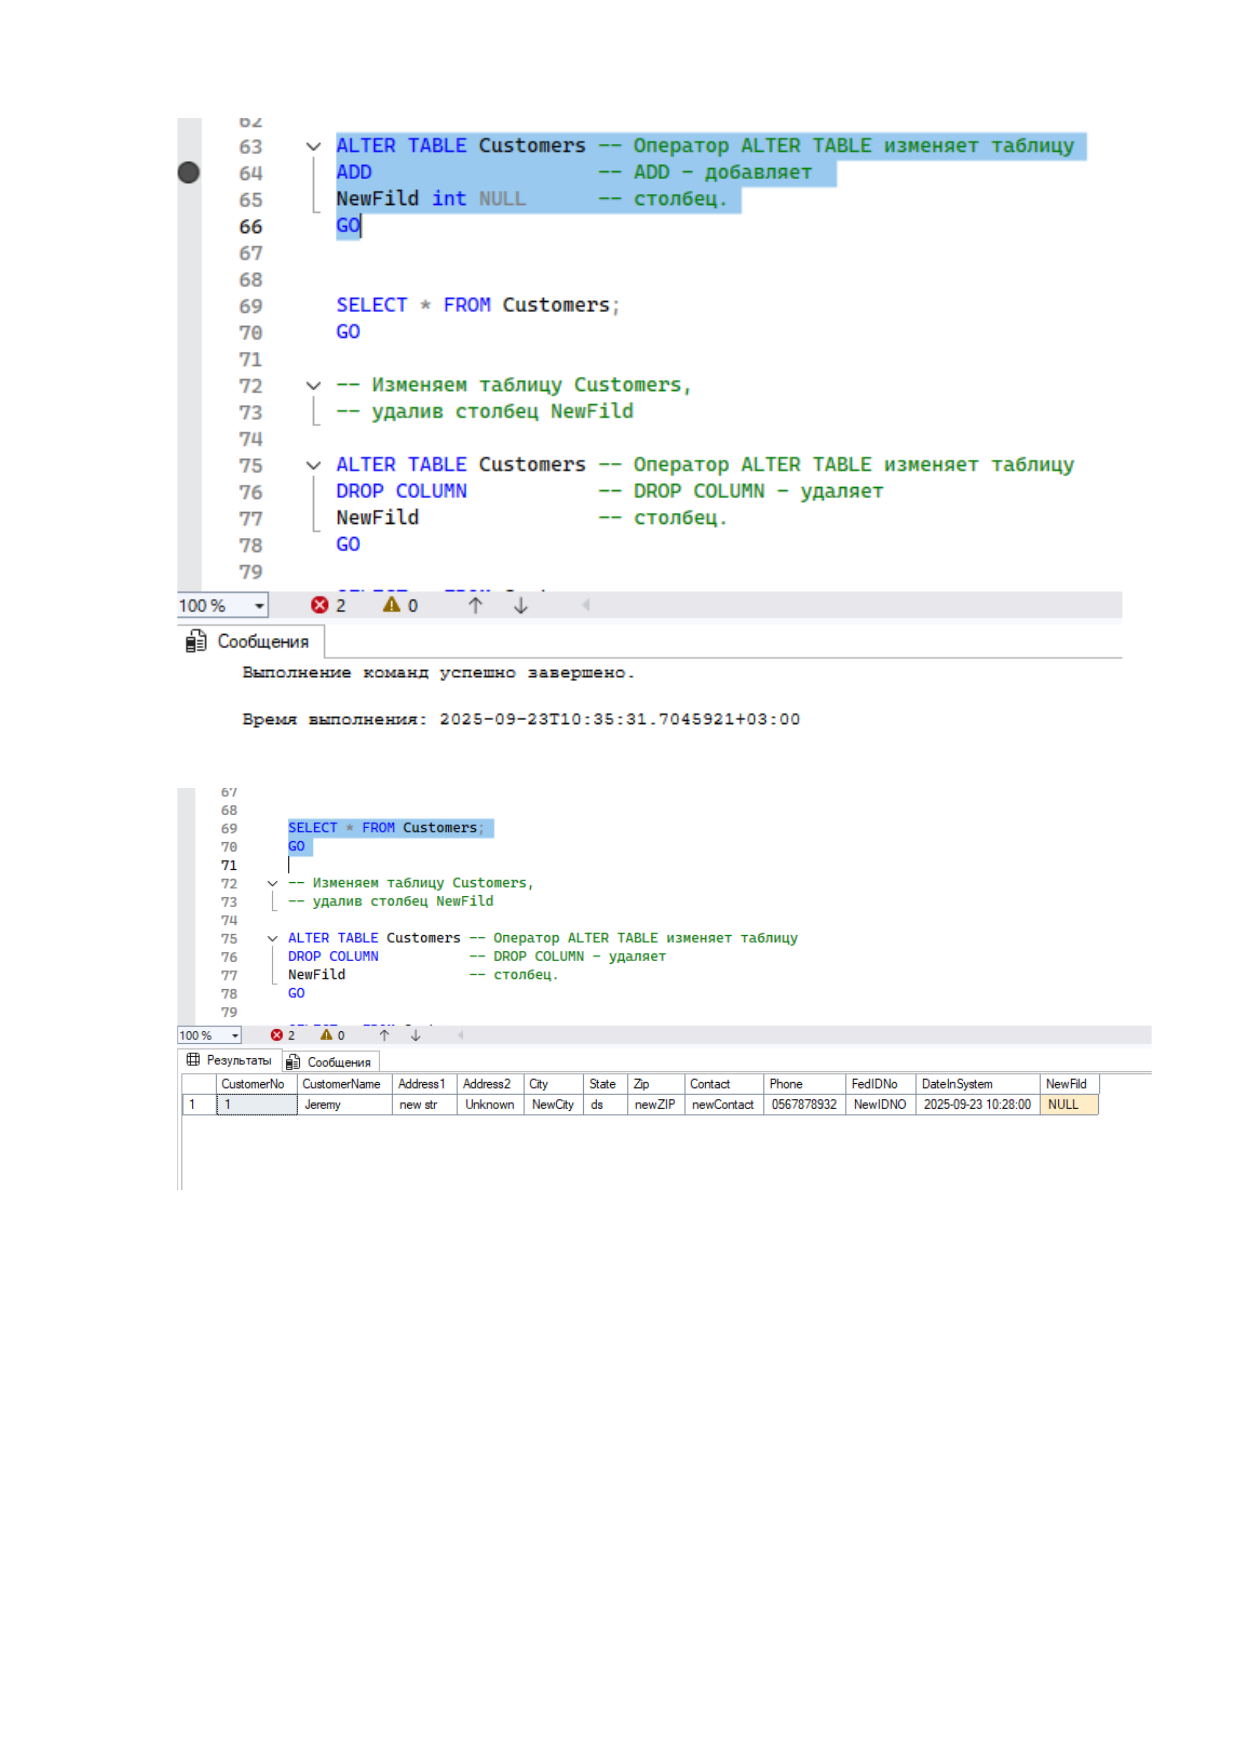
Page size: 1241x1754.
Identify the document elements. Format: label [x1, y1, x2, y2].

picture [177, 788, 1152, 1190]
picture [177, 118, 1123, 770]
